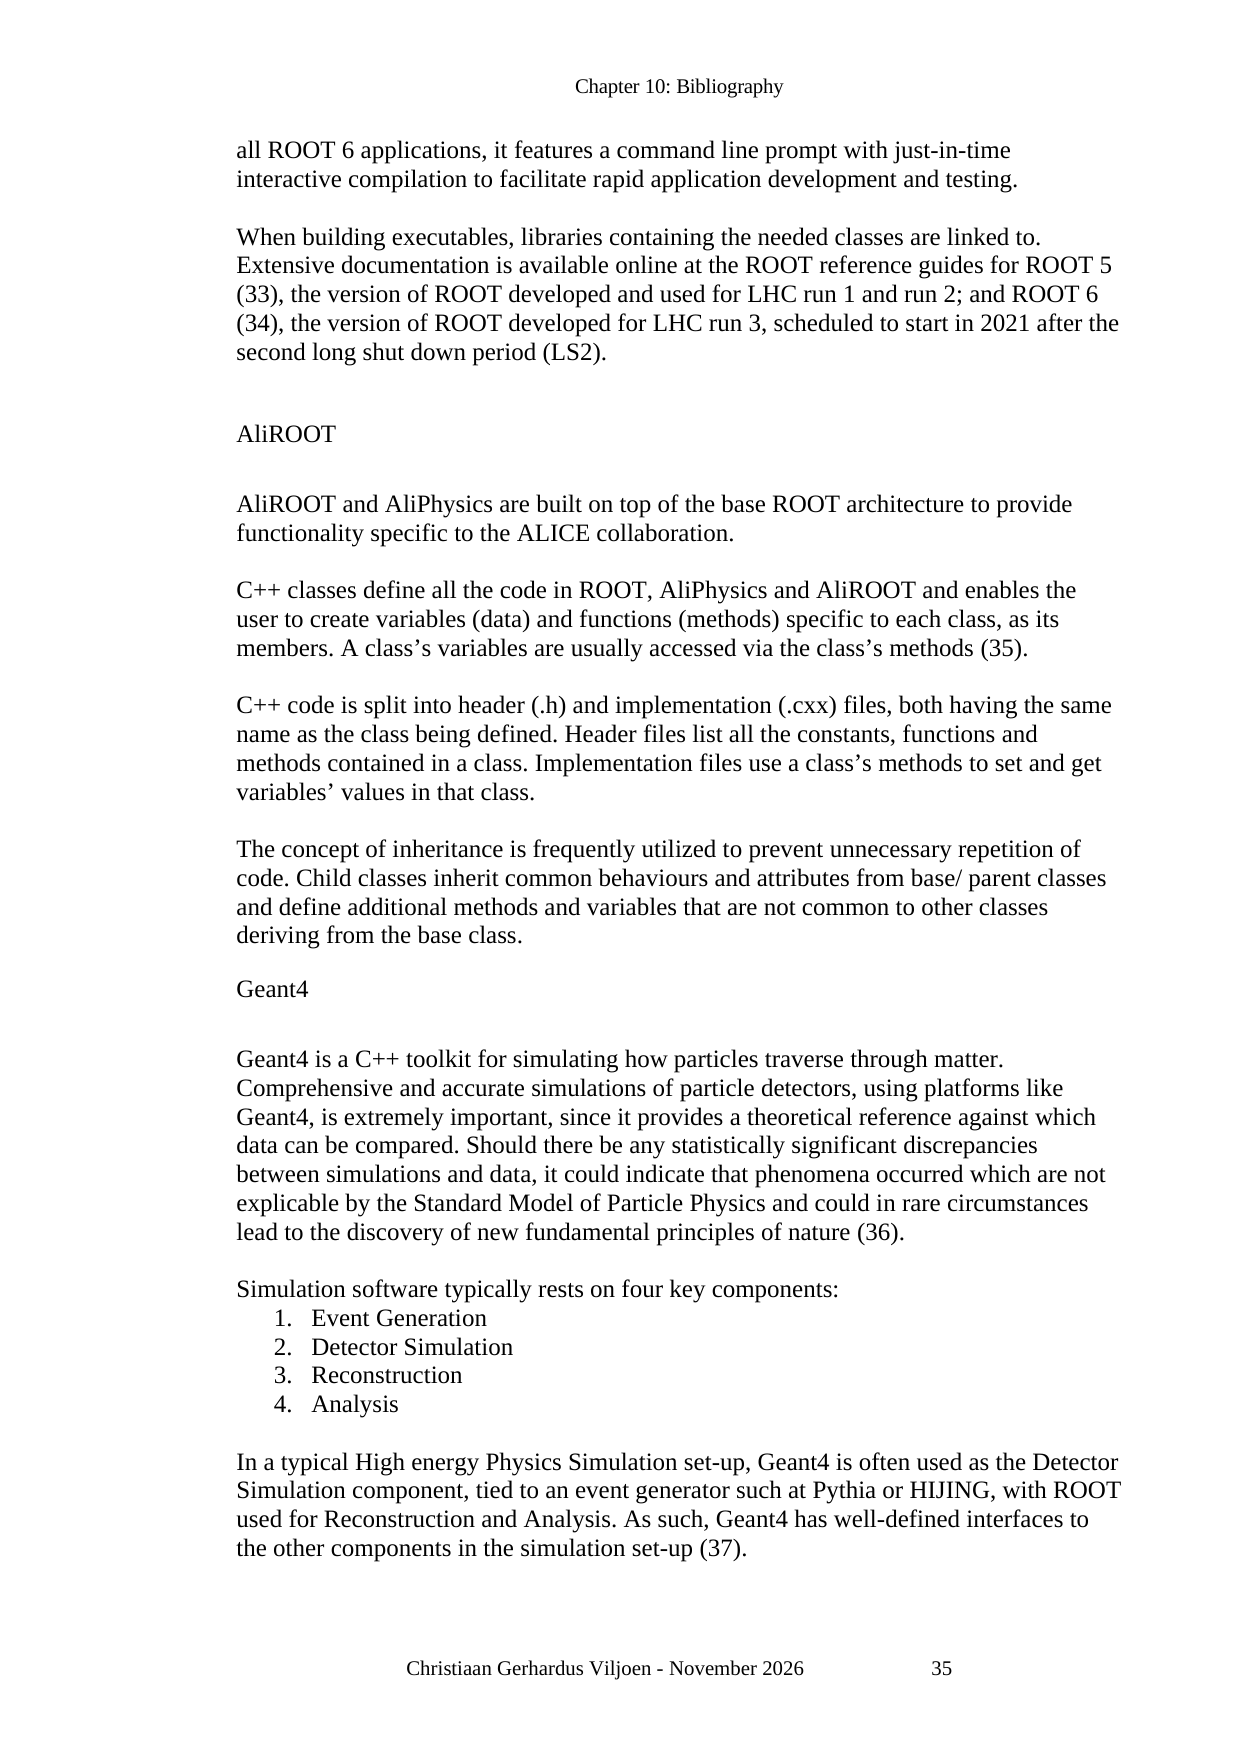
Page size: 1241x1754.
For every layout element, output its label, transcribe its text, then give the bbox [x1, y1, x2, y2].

text Geant4 is a C++ toolkit for simulating how particles traverse through matter. Comprehensive and accurate simulations of particle detectors, using platforms like Geant4, is extremely important, since it provides a theoretical reference against which data can be compared. Should there be any statistically significant discrepancies between simulations and data, it could indicate that phenomena occurred which are not explicable by the Standard Model of Particle Physics and could in rare circumstances lead to the discovery of new fundamental principles of nature . [236, 1044, 1122, 1245]
subtitle Geant4 [236, 974, 1122, 1003]
text When building executables, libraries containing the needed classes are linked to. Extensive documentation is available online at the ROOT reference guides for ROOT 5 , the version of ROOT developed and used for LHC run 1 and run 2; and ROOT 6 , the version of ROOT developed for LHC run 3, scheduled to start in 2021 after the second long shut down period (LS2). [236, 222, 1122, 365]
text C++ classes define all the code in ROOT, AliPhysics and AliROOT and enables the user to create variables (data) and functions (methods) specific to each class, as its members. A class’s variables are usually accessed via the class’s methods . [236, 575, 1122, 662]
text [236, 135, 1122, 193]
list Reconstruction [274, 1360, 1122, 1389]
text In a typical High energy Physics Simulation set-up, Geant4 is often used as the Detector Simulation component, tied to an event generator such at Pythia or HIJING, with ROOT used for Reconstruction and Analysis. As such, Geant4 has well-defined interfaces to the other components in the simulation set-up . [236, 1447, 1122, 1562]
text AliROOT and AliPhysics are built on top of the base ROOT architecture to provide functionality specific to the ALICE collaboration. [236, 489, 1122, 547]
text Simulation software typically rests on four key components: [236, 1274, 1122, 1303]
text The concept of inheritance is frequently utilized to prevent unnecessary repetition of code. Child classes inherit common behaviours and attributes from base/ parent classes and define additional methods and variables that are not common to other classes deriving from the base class. [236, 834, 1122, 949]
subtitle AliROOT [236, 419, 1122, 448]
list Analysis [274, 1389, 1122, 1418]
list Event Generation [274, 1303, 1122, 1332]
text C++ code is split into header (.h) and implementation (.cxx) files, both having the same name as the class being defined. Header files list all the constants, functions and methods contained in a class. Implementation files use a class’s methods to set and get variables’ values in that class. [236, 690, 1122, 805]
list Detector Simulation [274, 1332, 1122, 1360]
